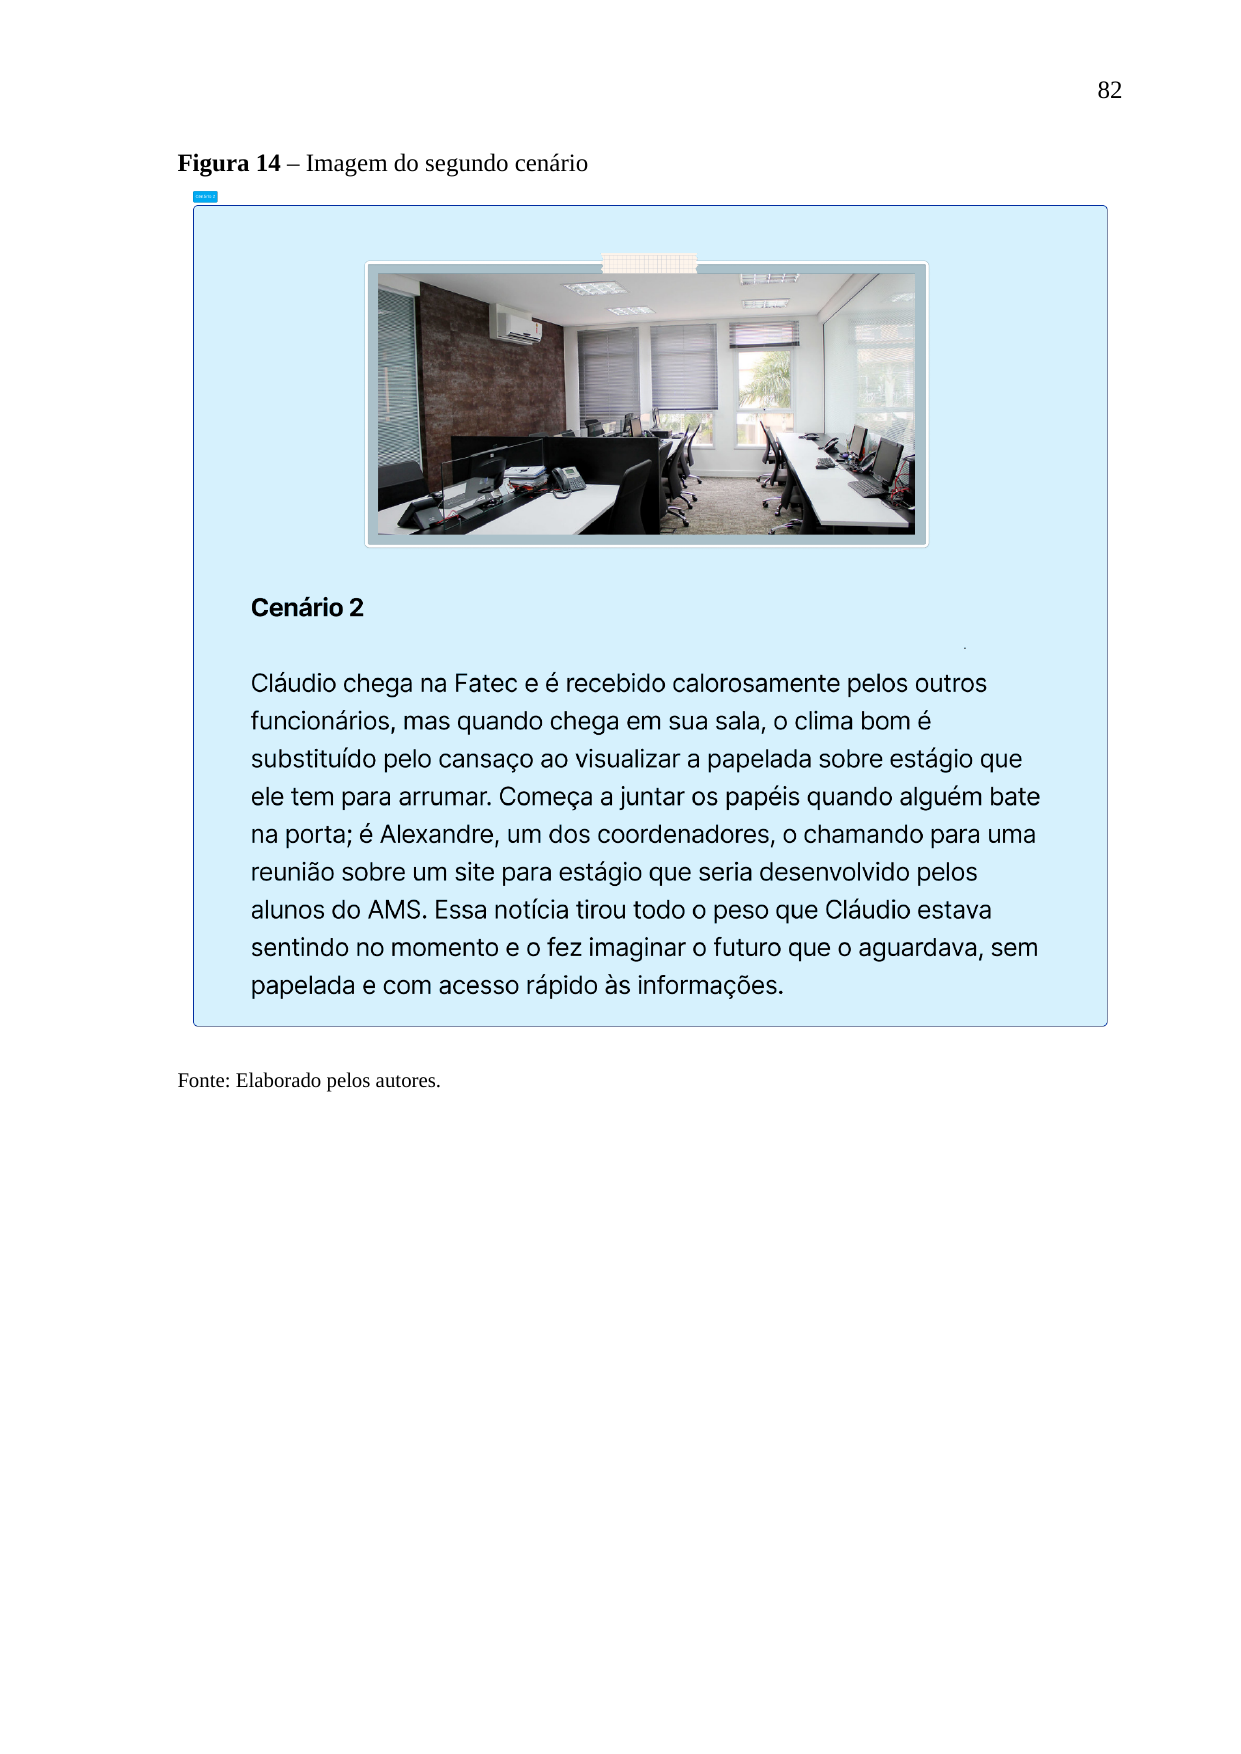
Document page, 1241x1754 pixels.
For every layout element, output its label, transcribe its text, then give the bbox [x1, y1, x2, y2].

picture [177, 189, 1123, 1042]
text Fonte: Elaborado pelos autores. [177, 1042, 1122, 1092]
text Figura 14 – Imagem do segundo cenário [177, 148, 1122, 176]
